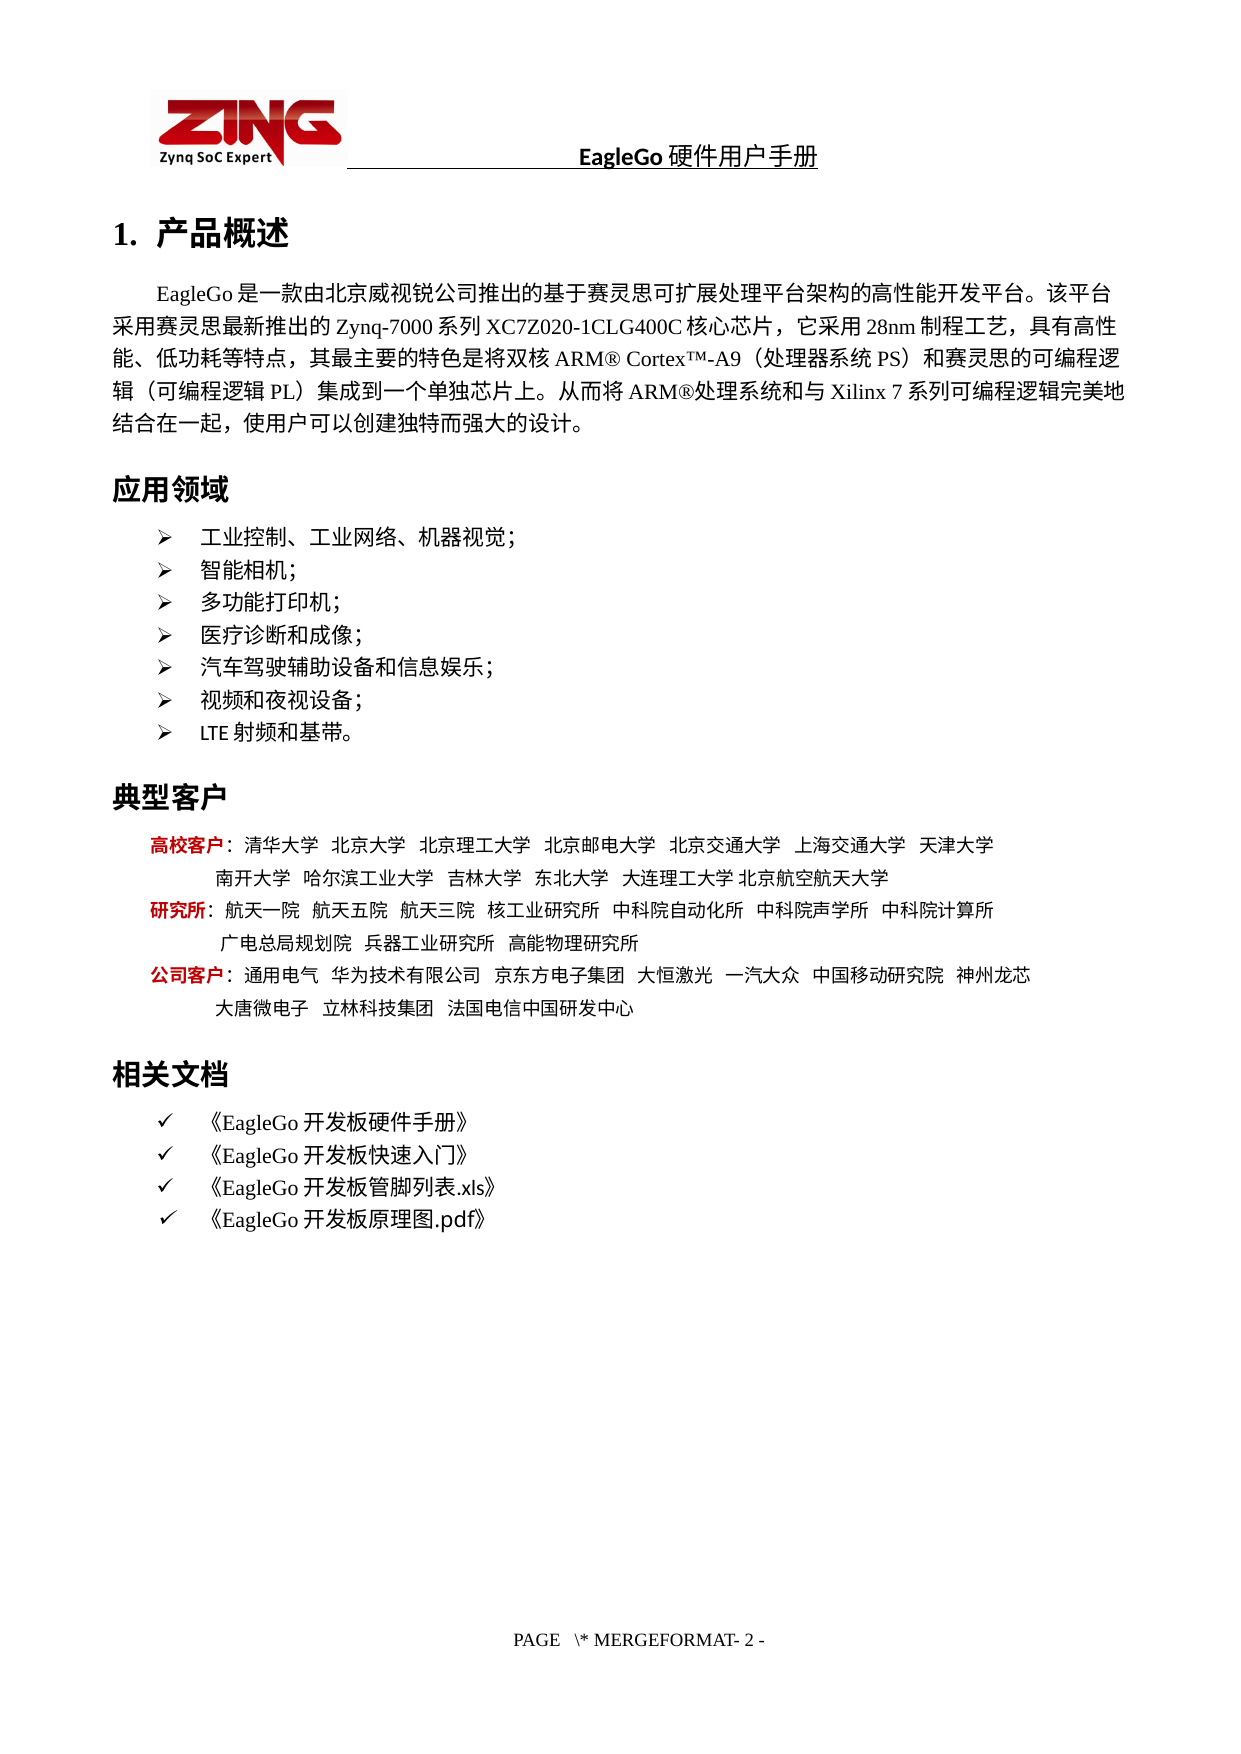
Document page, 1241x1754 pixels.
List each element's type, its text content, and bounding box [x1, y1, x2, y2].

list 《EagleGo开发板快速入门》 [156, 1137, 1128, 1170]
text 研究所：航天一院 航天五院 航天三院 核工业研究所 中科院自动化所 中科院声学所 中科院计算所 [112, 893, 1128, 926]
subtitle 相关文档 [112, 1040, 1128, 1105]
text 南开大学 哈尔滨工业大学 吉林大学 东北大学 大连理工大学 北京航空航天大学 [112, 861, 1128, 893]
list 《EagleGo开发板管脚列表.xls》 [156, 1170, 1128, 1202]
list 智能相机； [156, 552, 1128, 585]
picture [150, 90, 347, 166]
list 汽车驾驶辅助设备和信息娱乐； [156, 650, 1128, 682]
text EagleGo是一款由北京威视锐公司推出的基于赛灵思可扩展处理平台架构的高性能开发平台。该平台采用赛灵思最新推出的Zynq-7000系列XC7Z020-1CLG400C核心芯片，它采用28nm制程工艺，具有高性能、低功耗等特点，其最主要的特色是将双核ARM® Cortex™-A9（处理器系统PS）和赛灵思的可编程逻辑（可编程逻辑PL）集成到一个单独芯片上。从而将ARM®处理系统和与Xilinx 7系列可编程逻辑完美地结合在一起，使用户可以创建独特而强大的设计。 [112, 276, 1128, 438]
subtitle 典型客户 [112, 763, 1128, 828]
list 工业控制、工业网络、机器视觉； [156, 520, 1128, 552]
text 大唐微电子 立林科技集团 法国电信中国研发中心 [112, 991, 1128, 1023]
list 医疗诊断和成像； [156, 617, 1128, 650]
list LTE射频和基带。 [156, 715, 1128, 747]
list 多功能打印机； [156, 585, 1128, 617]
list 《EagleGo开发板原理图.pdf》 [156, 1202, 1128, 1235]
list 视频和夜视设备； [156, 682, 1128, 715]
subtitle 应用领域 [112, 455, 1128, 520]
text 高校客户：清华大学 北京大学 北京理工大学 北京邮电大学 北京交通大学 上海交通大学 天津大学 [112, 828, 1128, 861]
text 公司客户：通用电气 华为技术有限公司 京东方电子集团 大恒激光 一汽大众 中国移动研究院 神州龙芯 [112, 958, 1128, 991]
text 广电总局规划院 兵器工业研究所 高能物理研究所 [112, 926, 1128, 958]
list 《EagleGo开发板硬件手册》 [156, 1105, 1128, 1137]
title 产品概述 [112, 198, 1128, 263]
